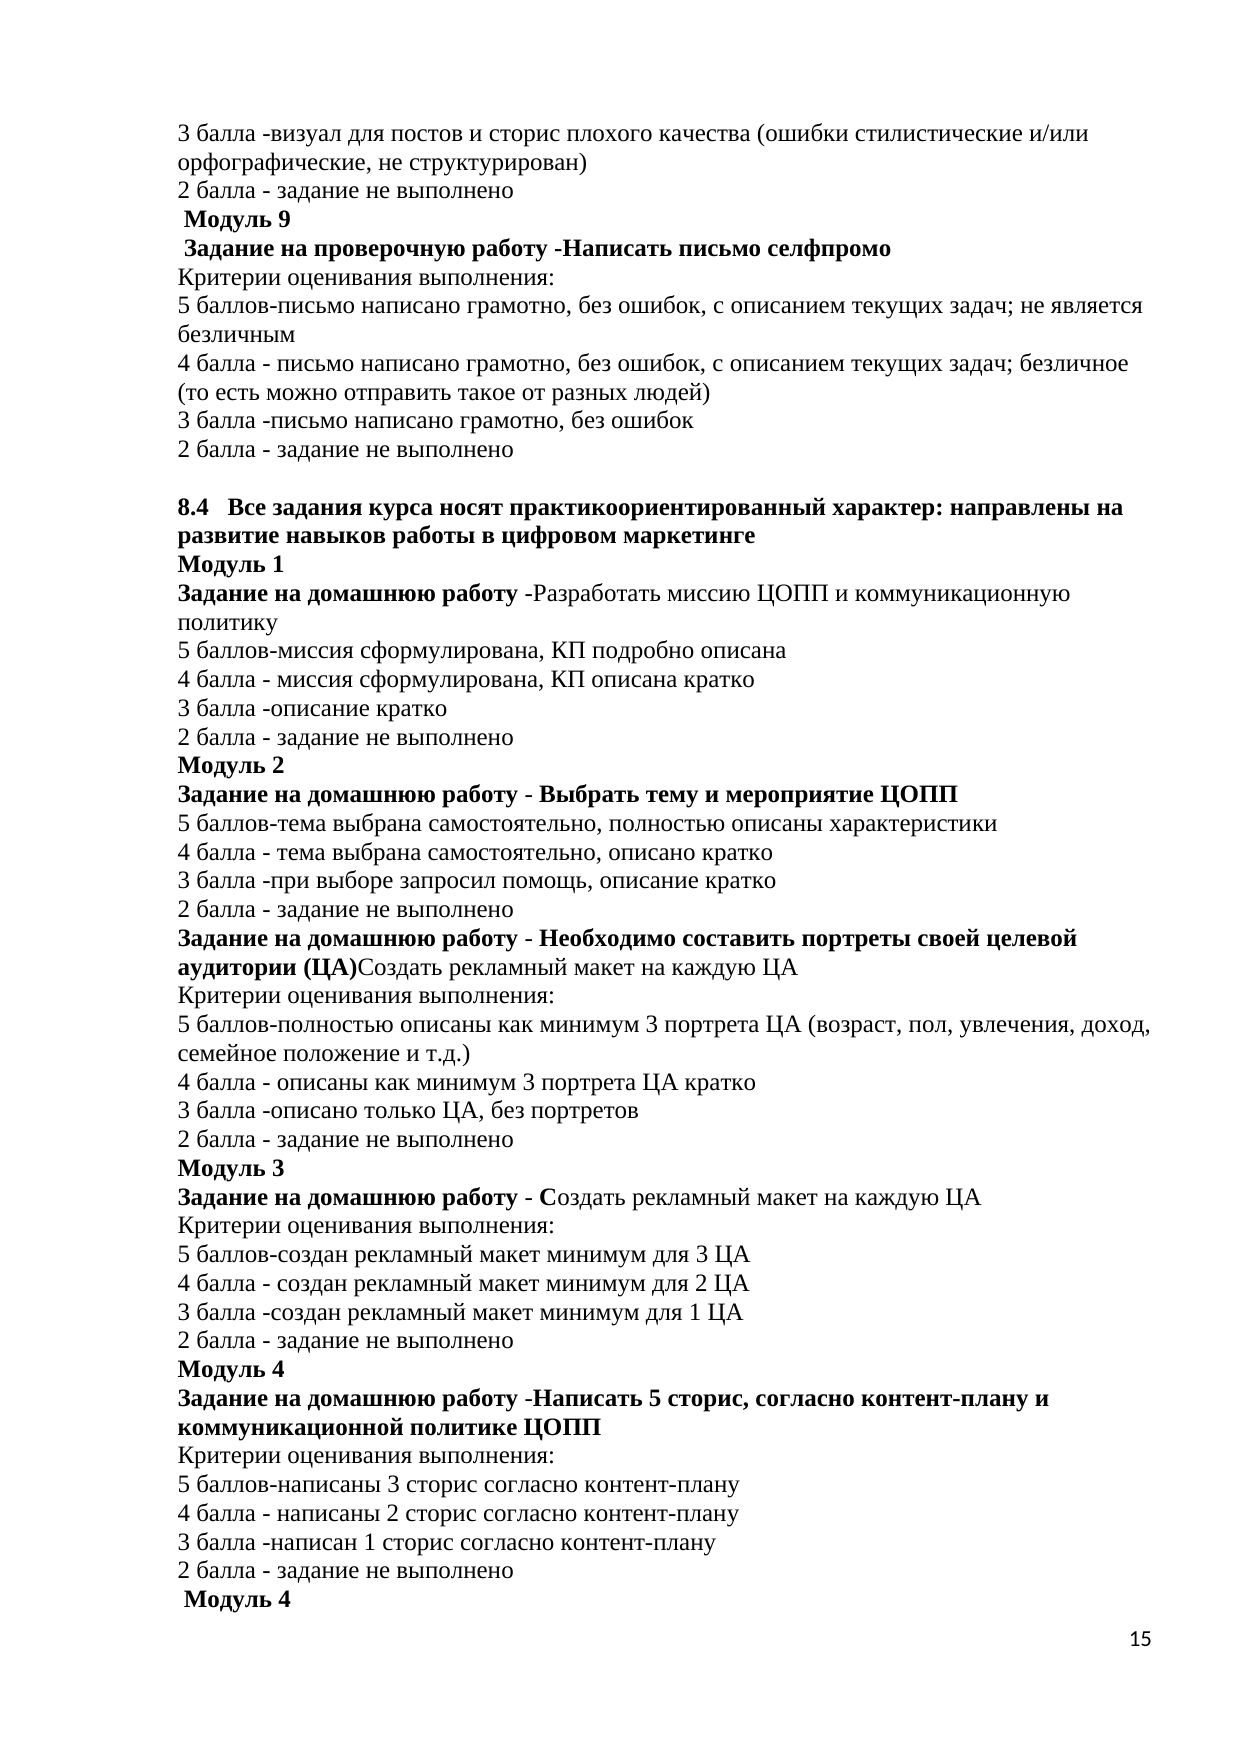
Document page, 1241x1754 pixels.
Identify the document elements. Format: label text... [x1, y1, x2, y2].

text Критерии оценивания выполнения: [177, 262, 1152, 291]
text Критерии оценивания выполнения: [177, 1211, 1152, 1239]
text 3 балла -создан рекламный макет минимум для 1 ЦА [177, 1297, 1152, 1326]
text Задание на домашнюю работу - Необходимо составить портреты своей целевой аудитории (ЦА)Создать рекламный макет на каждую ЦА [177, 923, 1152, 981]
text Модуль 9 [177, 204, 1152, 233]
text Задание на домашнюю работу -Разработать миссию ЦОПП и коммуникационную политику [177, 578, 1152, 636]
text 4 балла - описаны как минимум 3 портрета ЦА кратко [177, 1067, 1152, 1096]
text 5 баллов-полностью описаны как минимум 3 портрета ЦА (возраст, пол, увлечения, доход, семейное положение и т.д.) [177, 1009, 1152, 1067]
text 2 балла - задание не выполнено [177, 1326, 1152, 1354]
text 8.4 Все задания курса носят практикоориентированный характер: направлены на развитие навыков работы в цифровом маркетинге [177, 492, 1152, 549]
text 2 балла - задание не выполнено [177, 722, 1152, 751]
text 2 балла - задание не выполнено [177, 894, 1152, 923]
text Модуль 1 [177, 549, 1152, 578]
text Модуль 2 [177, 751, 1152, 779]
text Модуль 4 [177, 1584, 1152, 1613]
text Задание на проверочную работу -Написать письмо селфпромо [177, 233, 1152, 262]
text 2 балла - задание не выполнено [177, 1556, 1152, 1584]
text Критерии оценивания выполнения: [177, 981, 1152, 1009]
text 5 баллов-миссия сформулирована, КП подробно описана [177, 636, 1152, 664]
text Модуль 4 [177, 1354, 1152, 1383]
text 3 балла -описание кратко [177, 693, 1152, 722]
text 4 балла - написаны 2 сторис согласно контент-плану [177, 1498, 1152, 1527]
text Задание на домашнюю работу - Выбрать тему и мероприятие ЦОПП [177, 779, 1152, 808]
text 4 балла - письмо написано грамотно, без ошибок, с описанием текущих задач; безличное (то есть можно отправить такое от разных людей) [177, 348, 1152, 406]
text 5 баллов-тема выбрана самостоятельно, полностью описаны характеристики [177, 808, 1152, 837]
text 3 балла -написан 1 сторис согласно контент-плану [177, 1527, 1152, 1556]
text 4 балла - тема выбрана самостоятельно, описано кратко [177, 837, 1152, 866]
text 5 баллов-написаны 3 сторис согласно контент-плану [177, 1469, 1152, 1498]
text 3 балла -письмо написано грамотно, без ошибок [177, 406, 1152, 434]
text 4 балла - миссия сформулирована, КП описана кратко [177, 664, 1152, 693]
text 2 балла - задание не выполнено [177, 1124, 1152, 1153]
text 5 баллов-письмо написано грамотно, без ошибок, с описанием текущих задач; не является безличным [177, 291, 1152, 348]
text Задание на домашнюю работу - Создать рекламный макет на каждую ЦА [177, 1182, 1152, 1211]
text Задание на домашнюю работу -Написать 5 сторис, согласно контент-плану и коммуникационной политике ЦОПП [177, 1383, 1152, 1441]
text 3 балла -при выборе запросил помощь, описание кратко [177, 866, 1152, 894]
text 4 балла - создан рекламный макет минимум для 2 ЦА [177, 1268, 1152, 1297]
text 2 балла - задание не выполнено [177, 176, 1152, 204]
text 2 балла - задание не выполнено [177, 434, 1152, 463]
text 3 балла -визуал для постов и сторис плохого качества (ошибки стилистические и/или орфографические, не структурирован) [177, 118, 1152, 176]
text Критерии оценивания выполнения: [177, 1441, 1152, 1469]
text 3 балла -описано только ЦА, без портретов [177, 1096, 1152, 1124]
text Модуль 3 [177, 1153, 1152, 1182]
text 5 баллов-создан рекламный макет минимум для 3 ЦА [177, 1239, 1152, 1268]
